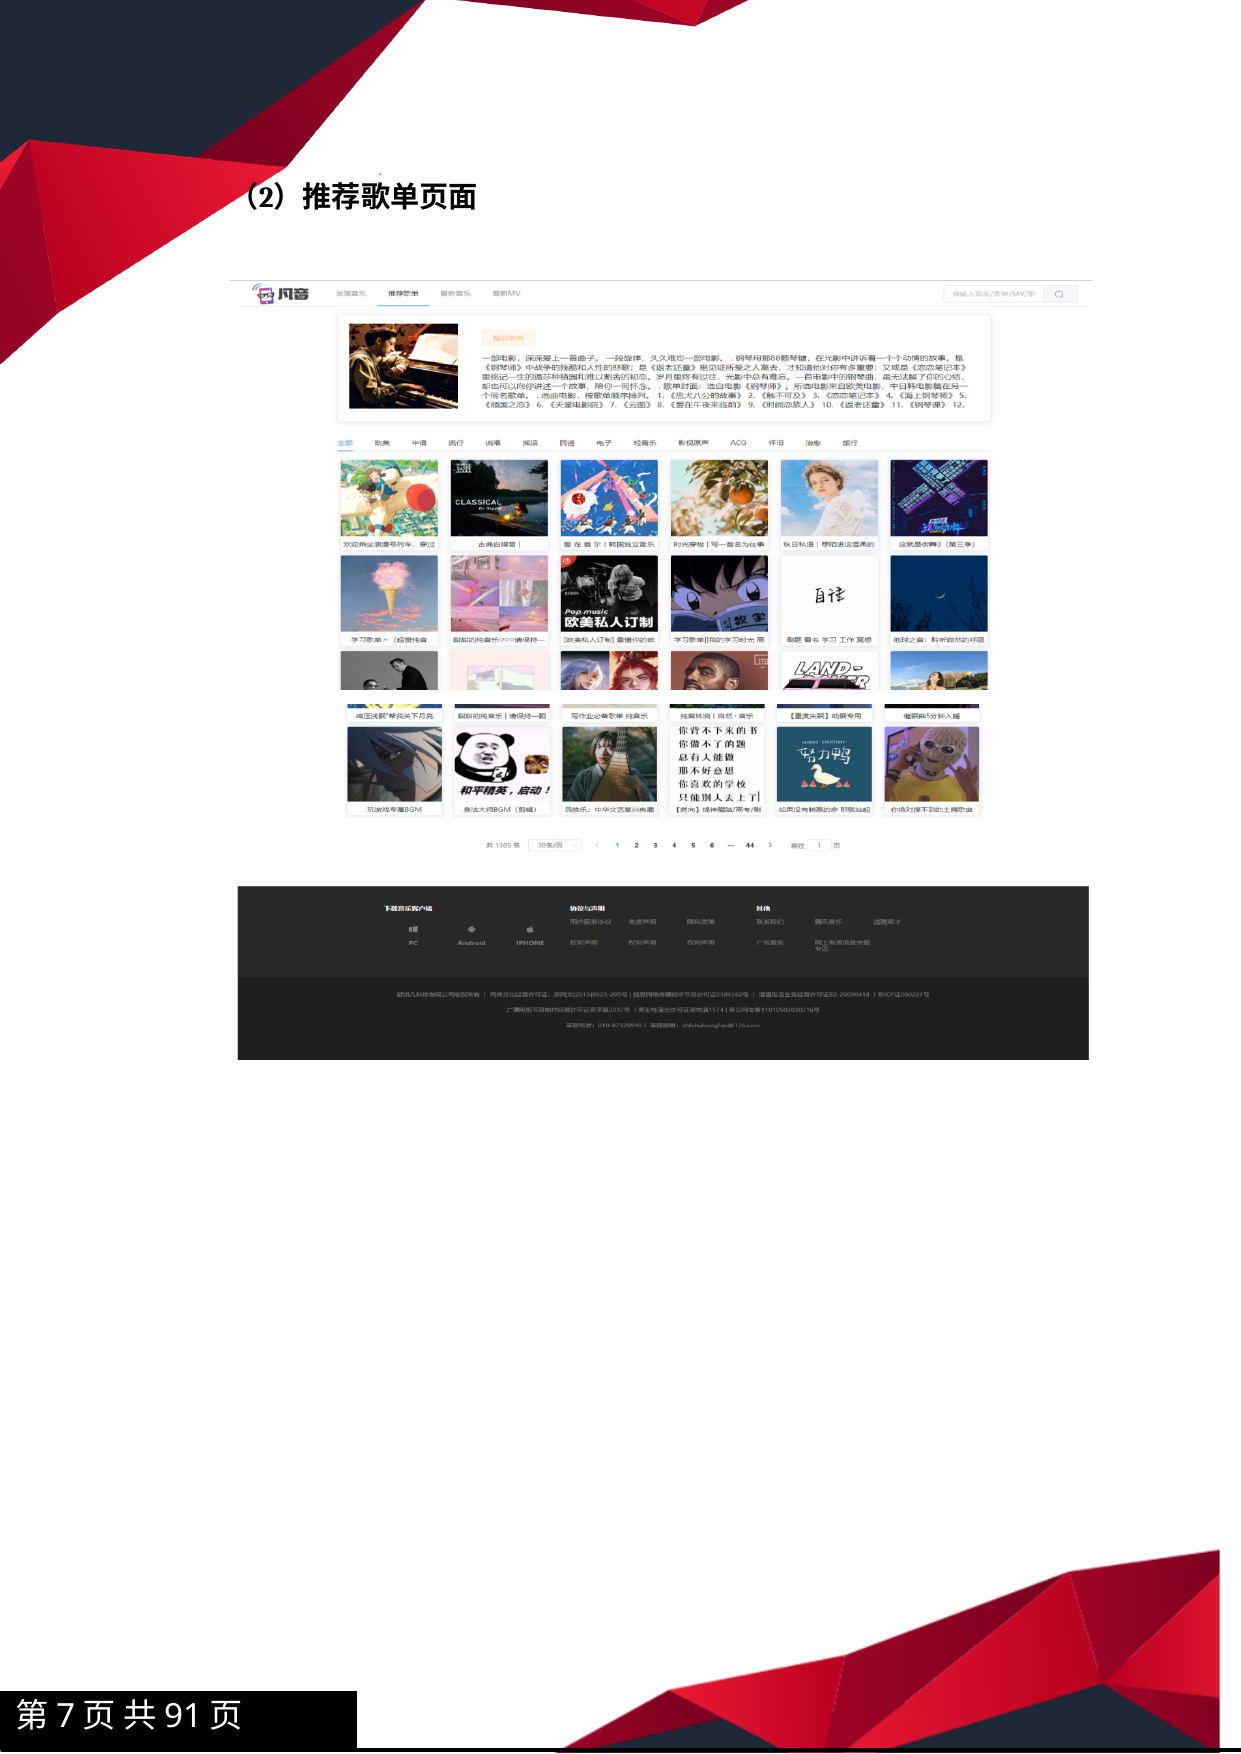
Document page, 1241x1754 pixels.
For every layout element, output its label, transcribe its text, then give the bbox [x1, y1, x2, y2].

picture [0, 0, 1093, 690]
subtitle 推荐歌单页面 [187, 162, 1053, 227]
picture [0, 1488, 1241, 1753]
picture [229, 704, 1095, 1060]
